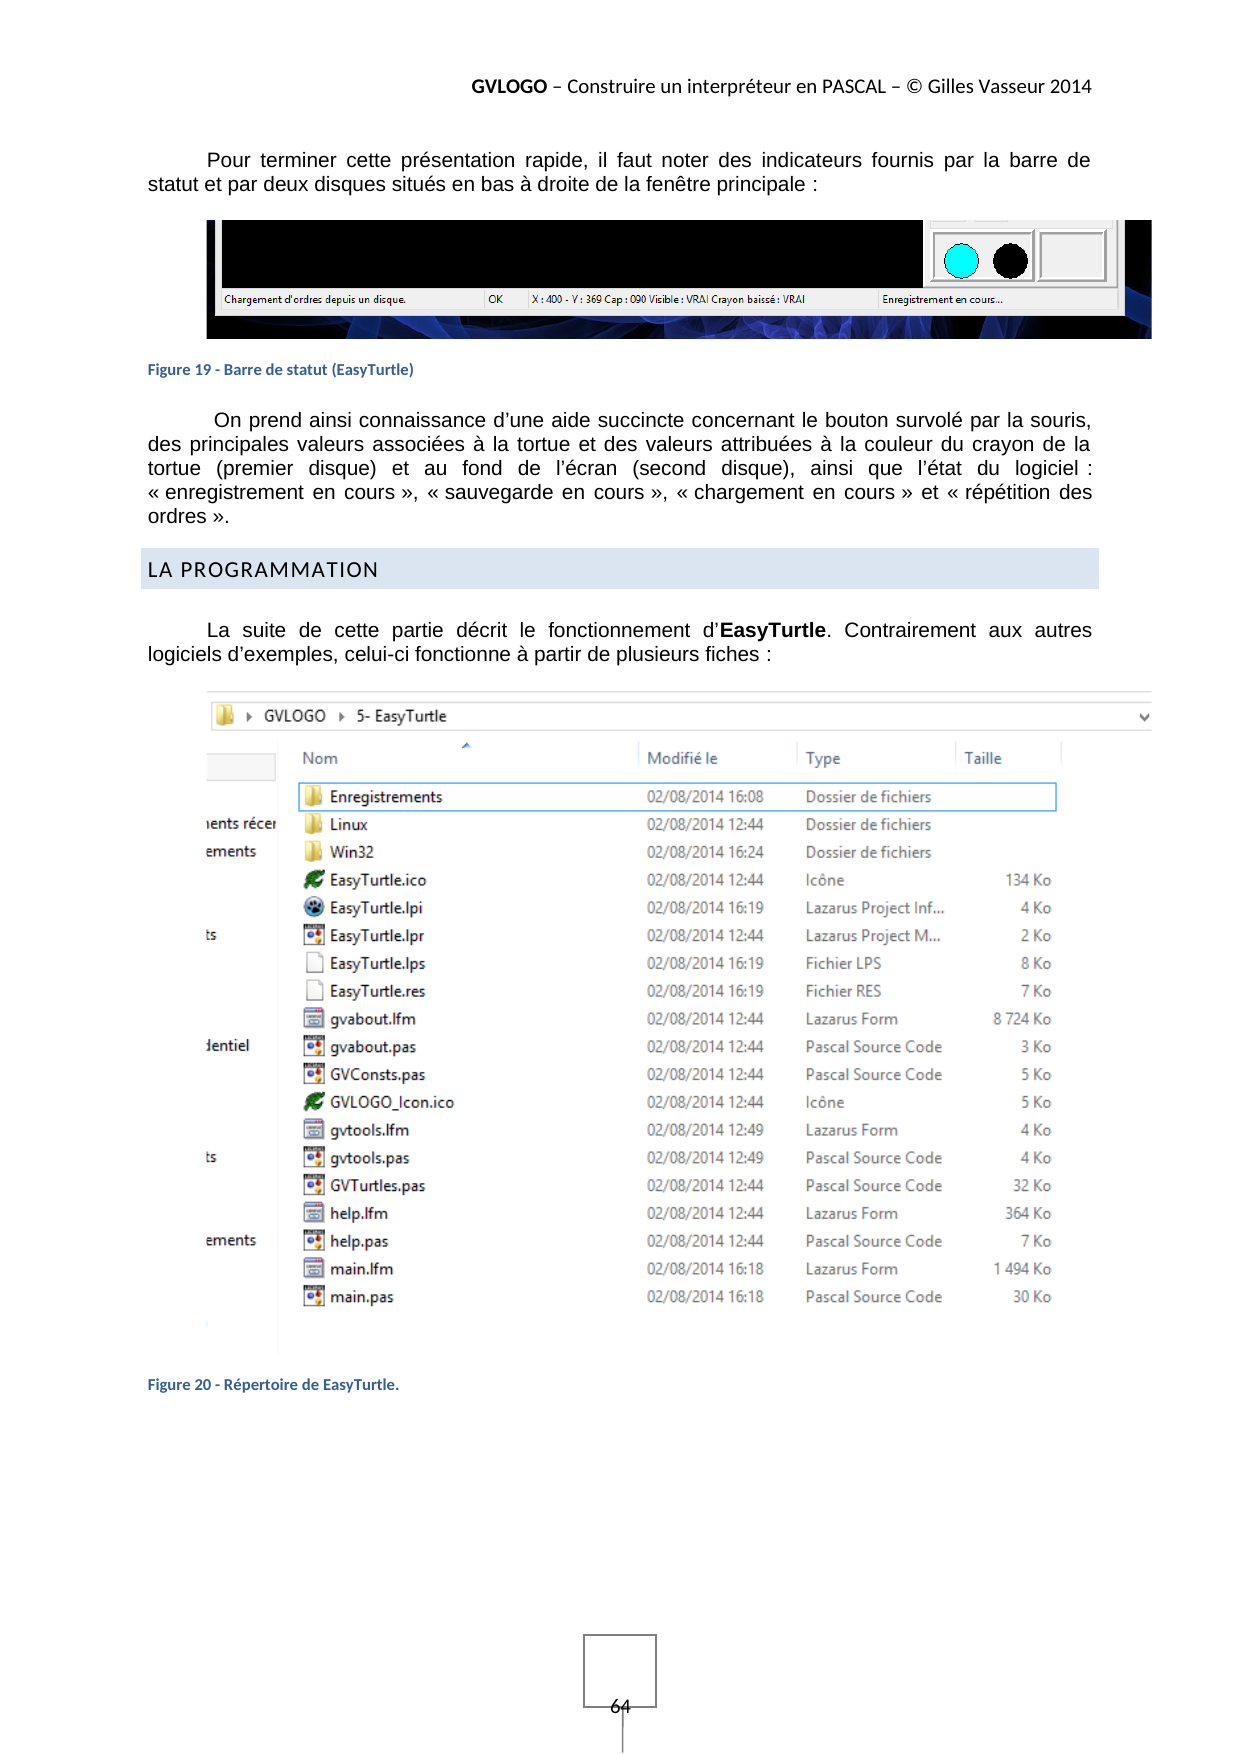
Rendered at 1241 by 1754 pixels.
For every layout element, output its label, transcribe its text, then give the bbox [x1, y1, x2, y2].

subtitle La programmation [148, 555, 1093, 583]
picture [206, 220, 1152, 339]
text On prend ainsi connaissance d’une aide succincte concernant le bouton survolé par la souris, des principales valeurs associées à la tortue et des valeurs attribuées à la couleur du crayon de la tortue (premier disque) et au fond de l’écran (second disque), ainsi que l’état du logiciel : « enregistrement en cours », « sauvegarde en cours », « chargement en cours » et « répétition des ordres ». [148, 408, 1093, 528]
text Pour terminer cette présentation rapide, il faut noter des indicateurs fournis par la barre de statut et par deux disques situés en bas à droite de la fenêtre principale : [148, 148, 1093, 196]
text La suite de cette partie décrit le fonctionnement d’EasyTurtle. Contrairement aux autres logiciels d’exemples, celui-ci fonctionne à partir de plusieurs fiches : [148, 618, 1093, 666]
picture [206, 691, 1152, 1354]
